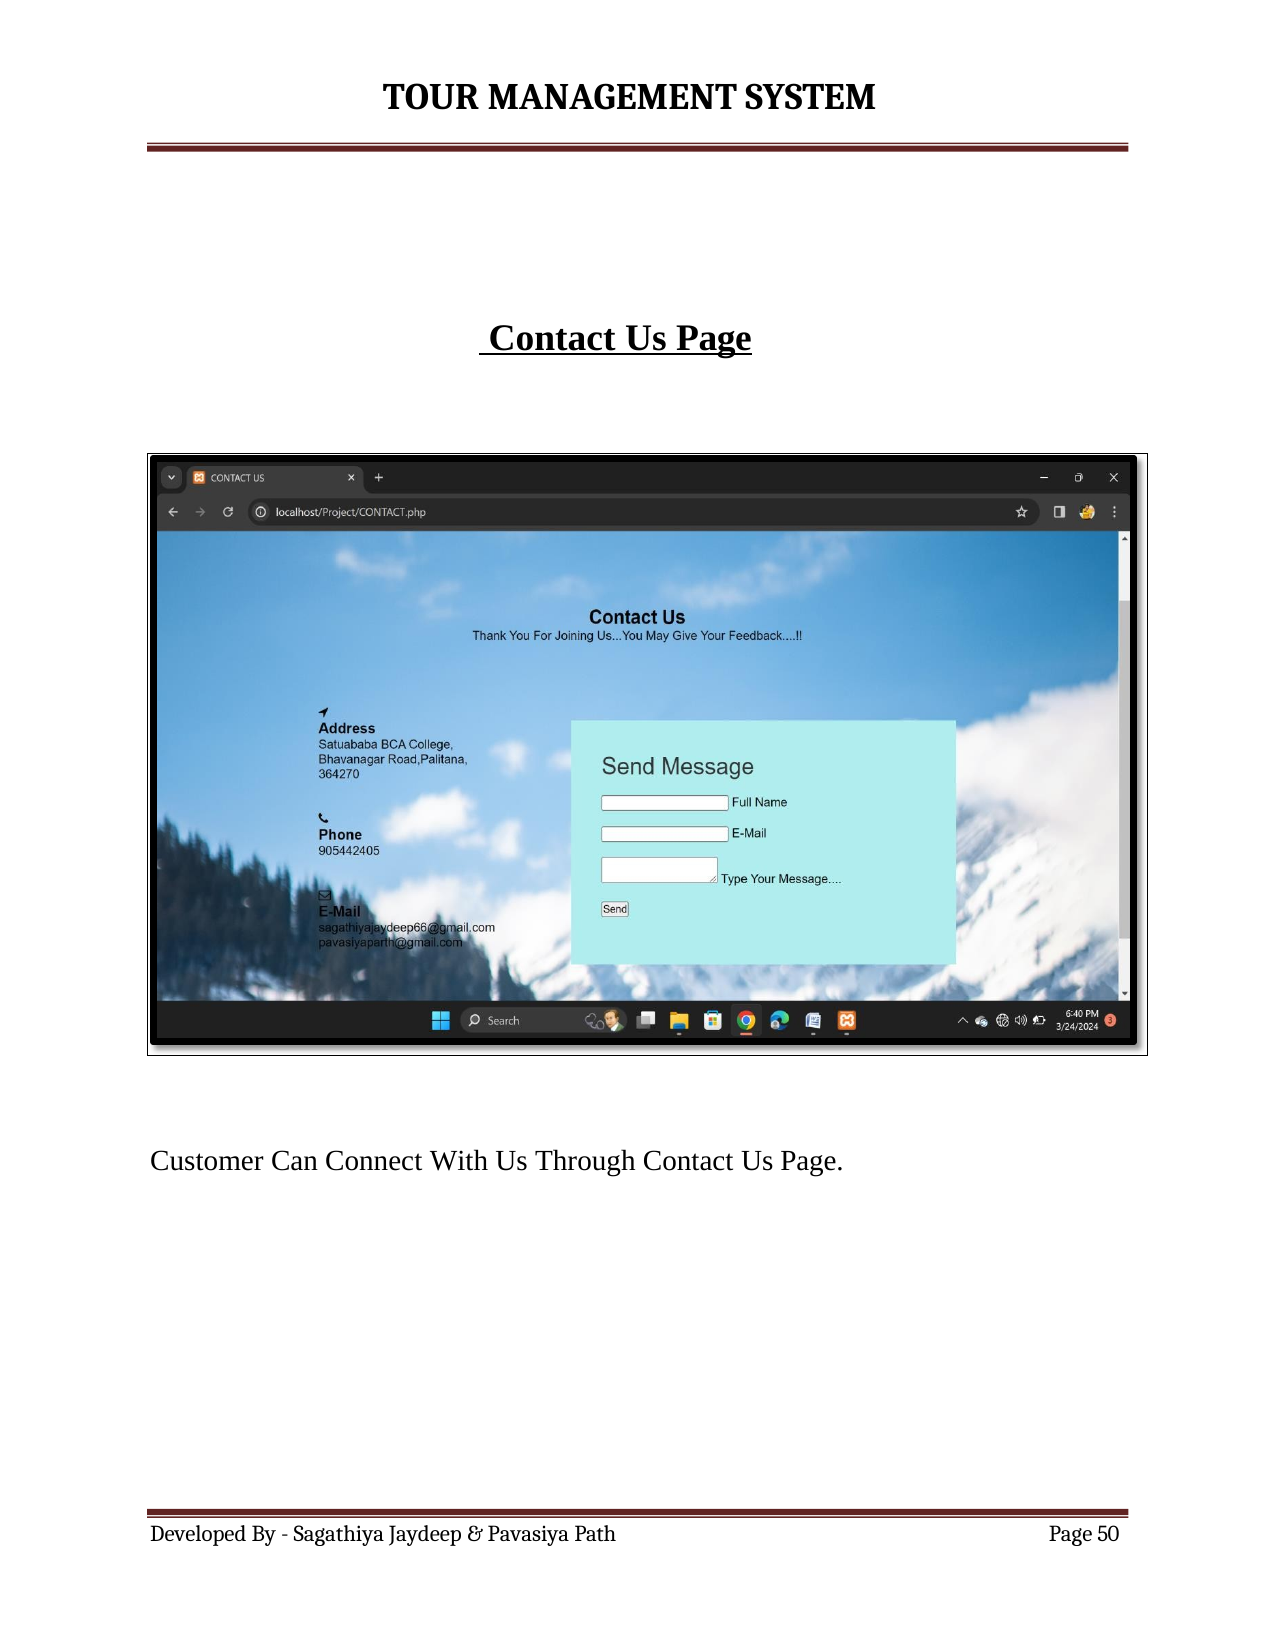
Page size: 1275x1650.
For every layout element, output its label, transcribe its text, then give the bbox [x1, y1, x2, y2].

subtitle Contact Us Page [71, 316, 1160, 359]
picture [148, 454, 1147, 1055]
text Customer Can Connect With Us Through Contact Us Page. [150, 1143, 1204, 1177]
